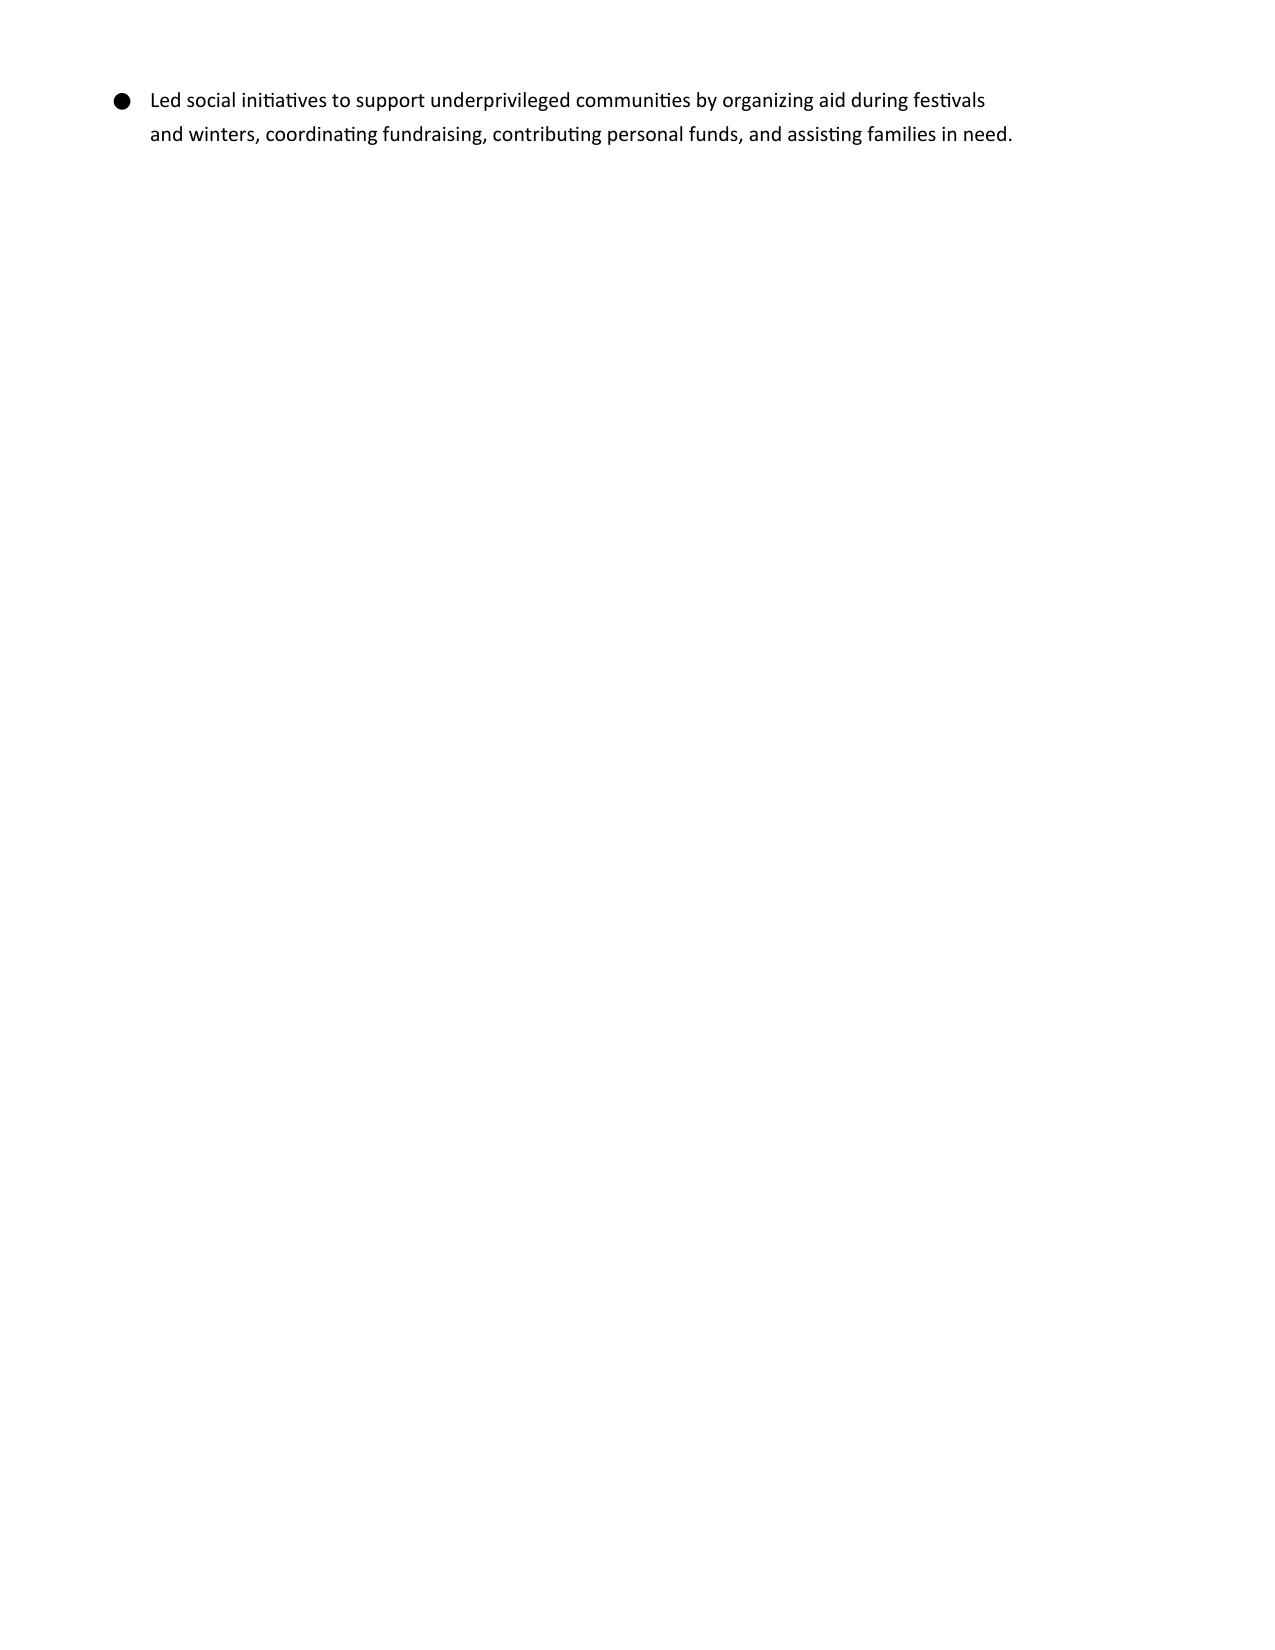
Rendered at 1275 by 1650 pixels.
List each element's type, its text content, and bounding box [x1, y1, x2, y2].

list and winters, coordinating fundraising, contributing personal funds, and assisting families in need. [150, 120, 1200, 147]
list Led social initiatives to support underprivileged communities by organizing aid during festivals [112, 75, 1200, 120]
